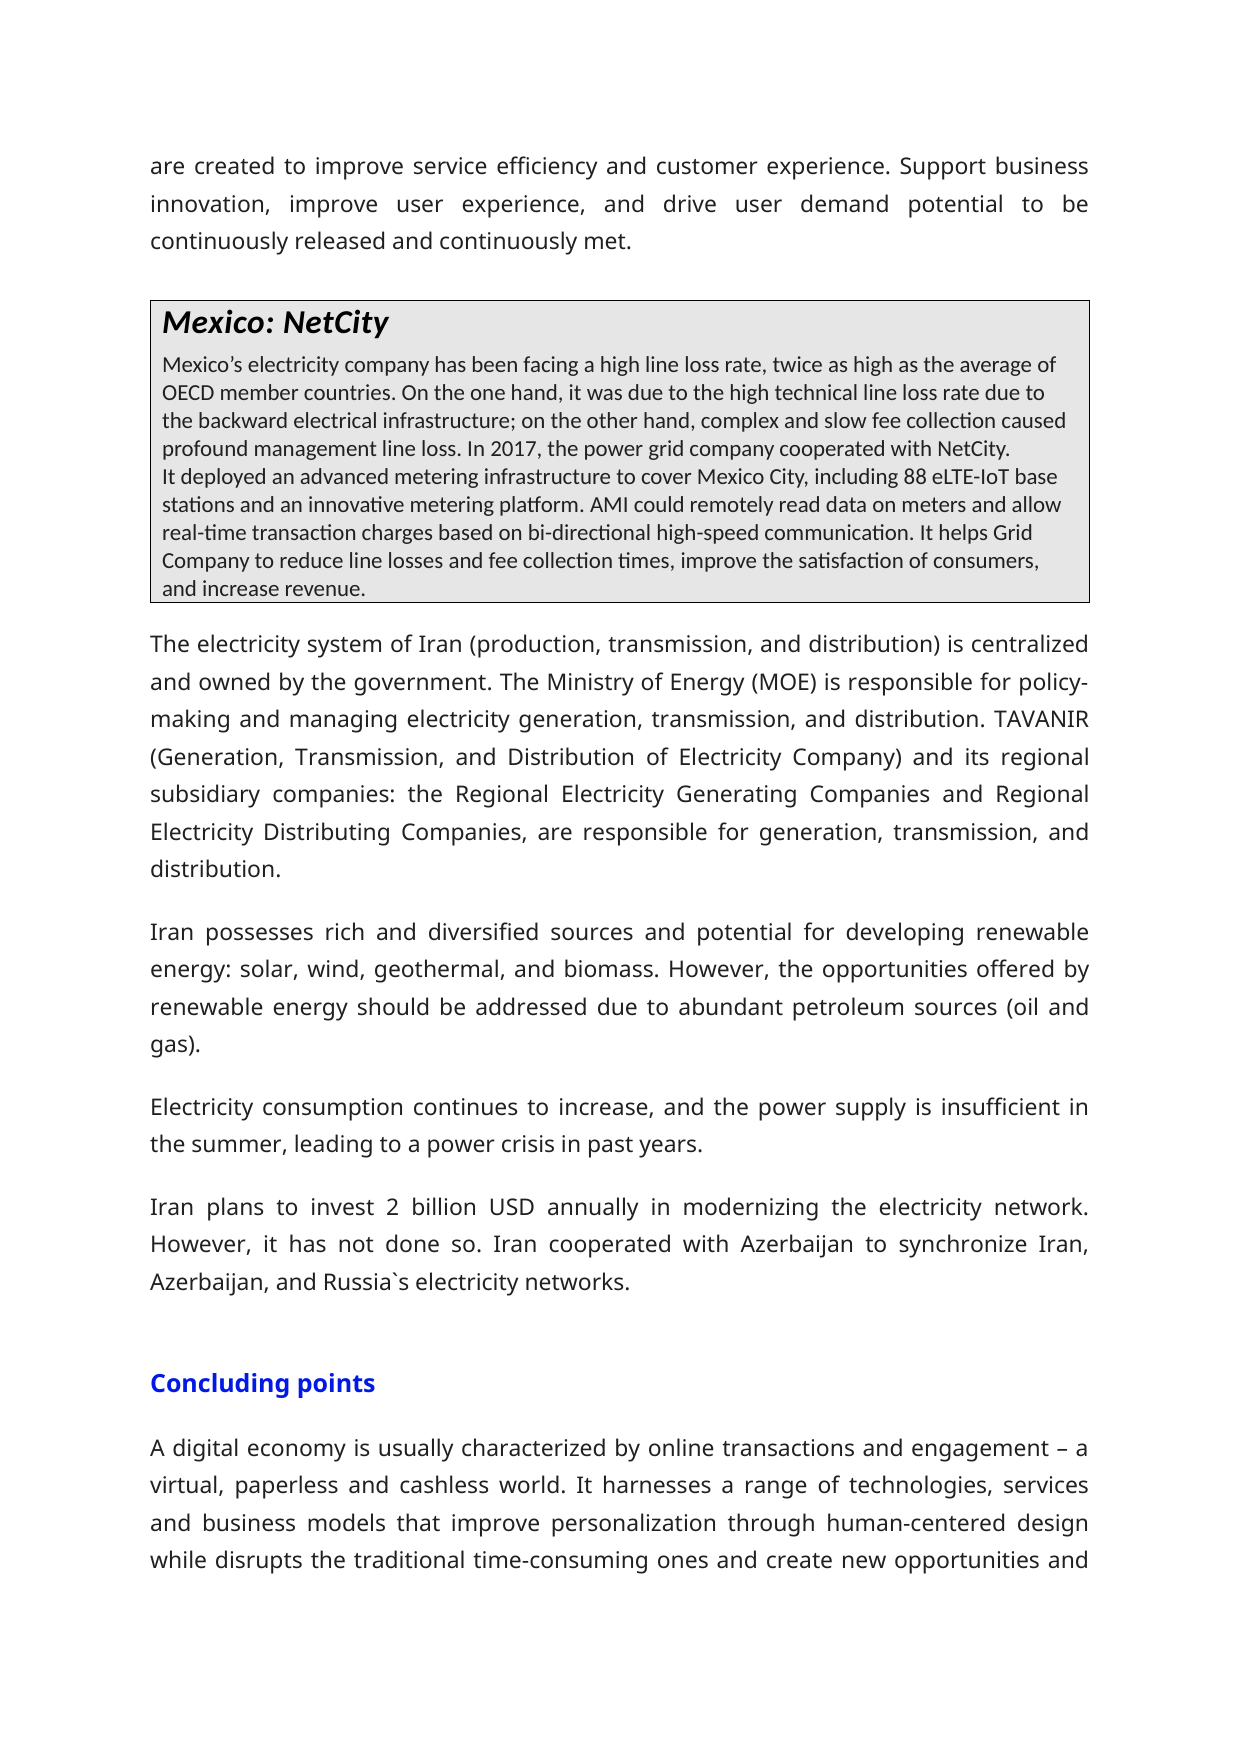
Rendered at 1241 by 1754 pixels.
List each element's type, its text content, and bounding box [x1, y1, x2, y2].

text Concluding points [150, 1366, 1090, 1400]
table_header Mexico: NetCity Mexico’s electricity company has been facing a high line loss rate, twice as high as the average of OECD member countries. On the one hand, it was due to the high technical line loss rate due to the backward electrical infrastructure; on the other hand, complex and slow fee collection caused profound management line loss. In 2017, the power grid company cooperated with NetCity. It deployed an advanced metering infrastructure to cover Mexico City, including 88 eLTE-IoT base stations and an innovative metering platform. AMI could remotely read data on meters and allow real-time transaction charges based on bi-directional high-speed communication. It helps Grid Company to reduce line losses and fee collection times, improve the satisfaction of consumers, and increase revenue. [151, 301, 1089, 602]
text Electricity consumption continues to increase, and the power supply is insufficient in the summer, leading to a power crisis in past years. [150, 1091, 1090, 1159]
text Iran possesses rich and diversified sources and potential for developing renewable energy: solar, wind, geothermal, and biomass. However, the opportunities offered by renewable energy should be addressed due to abundant petroleum sources (oil and gas). [150, 916, 1090, 1059]
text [150, 1431, 1090, 1575]
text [150, 150, 1090, 256]
text Iran plans to invest 2 billion USD annually in modernizing the electricity network. However, it has not done so. Iran cooperated with Azerbaijan to synchronize Iran, Azerbaijan, and Russia`s electricity networks. [150, 1191, 1090, 1297]
text The electricity system of Iran (production, transmission, and distribution) is centralized and owned by the government. The Ministry of Energy (MOE) is responsible for policy-making and managing electricity generation, transmission, and distribution. TAVANIR (Generation, Transmission, and Distribution of Electricity Company) and its regional subsidiary companies: the Regional Electricity Generating Companies and Regional Electricity Distributing Companies, are responsible for generation, transmission, and distribution. [150, 628, 1090, 884]
